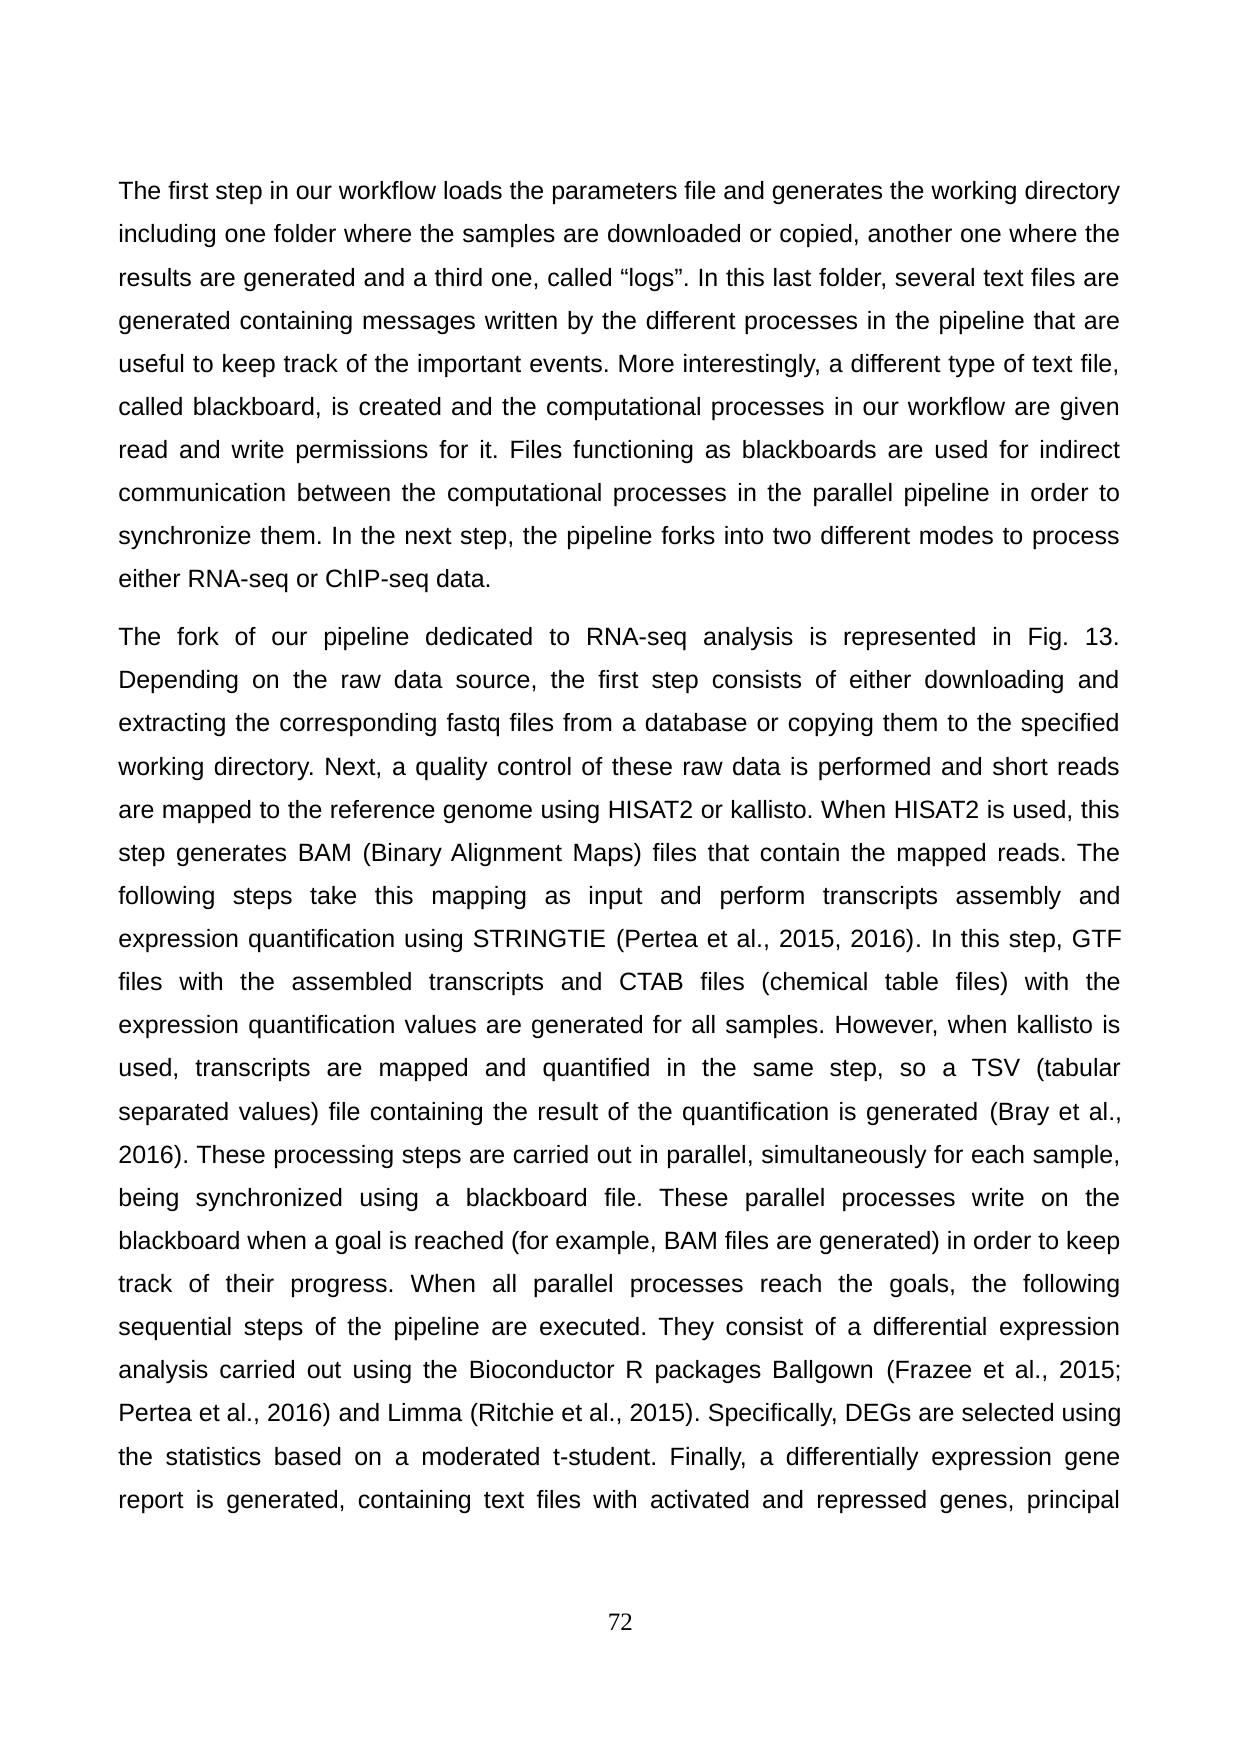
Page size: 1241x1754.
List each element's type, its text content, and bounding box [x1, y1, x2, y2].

text The first step in our workflow loads the parameters file and generates the working directory including one folder where the samples are downloaded or copied, another one where the results are generated and a third one, called “logs”. In this last folder, several text files are generated containing messages written by the different processes in the pipeline that are useful to keep track of the important events. More interestingly, a different type of text file, called blackboard, is created and the computational processes in our workflow are given read and write permissions for it. Files functioning as blackboards are used for indirect communication between the computational processes in the parallel pipeline in order to synchronize them. In the next step, the pipeline forks into two different modes to process either RNA-seq or ChIP-seq data. [118, 176, 1122, 593]
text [118, 622, 1122, 1513]
